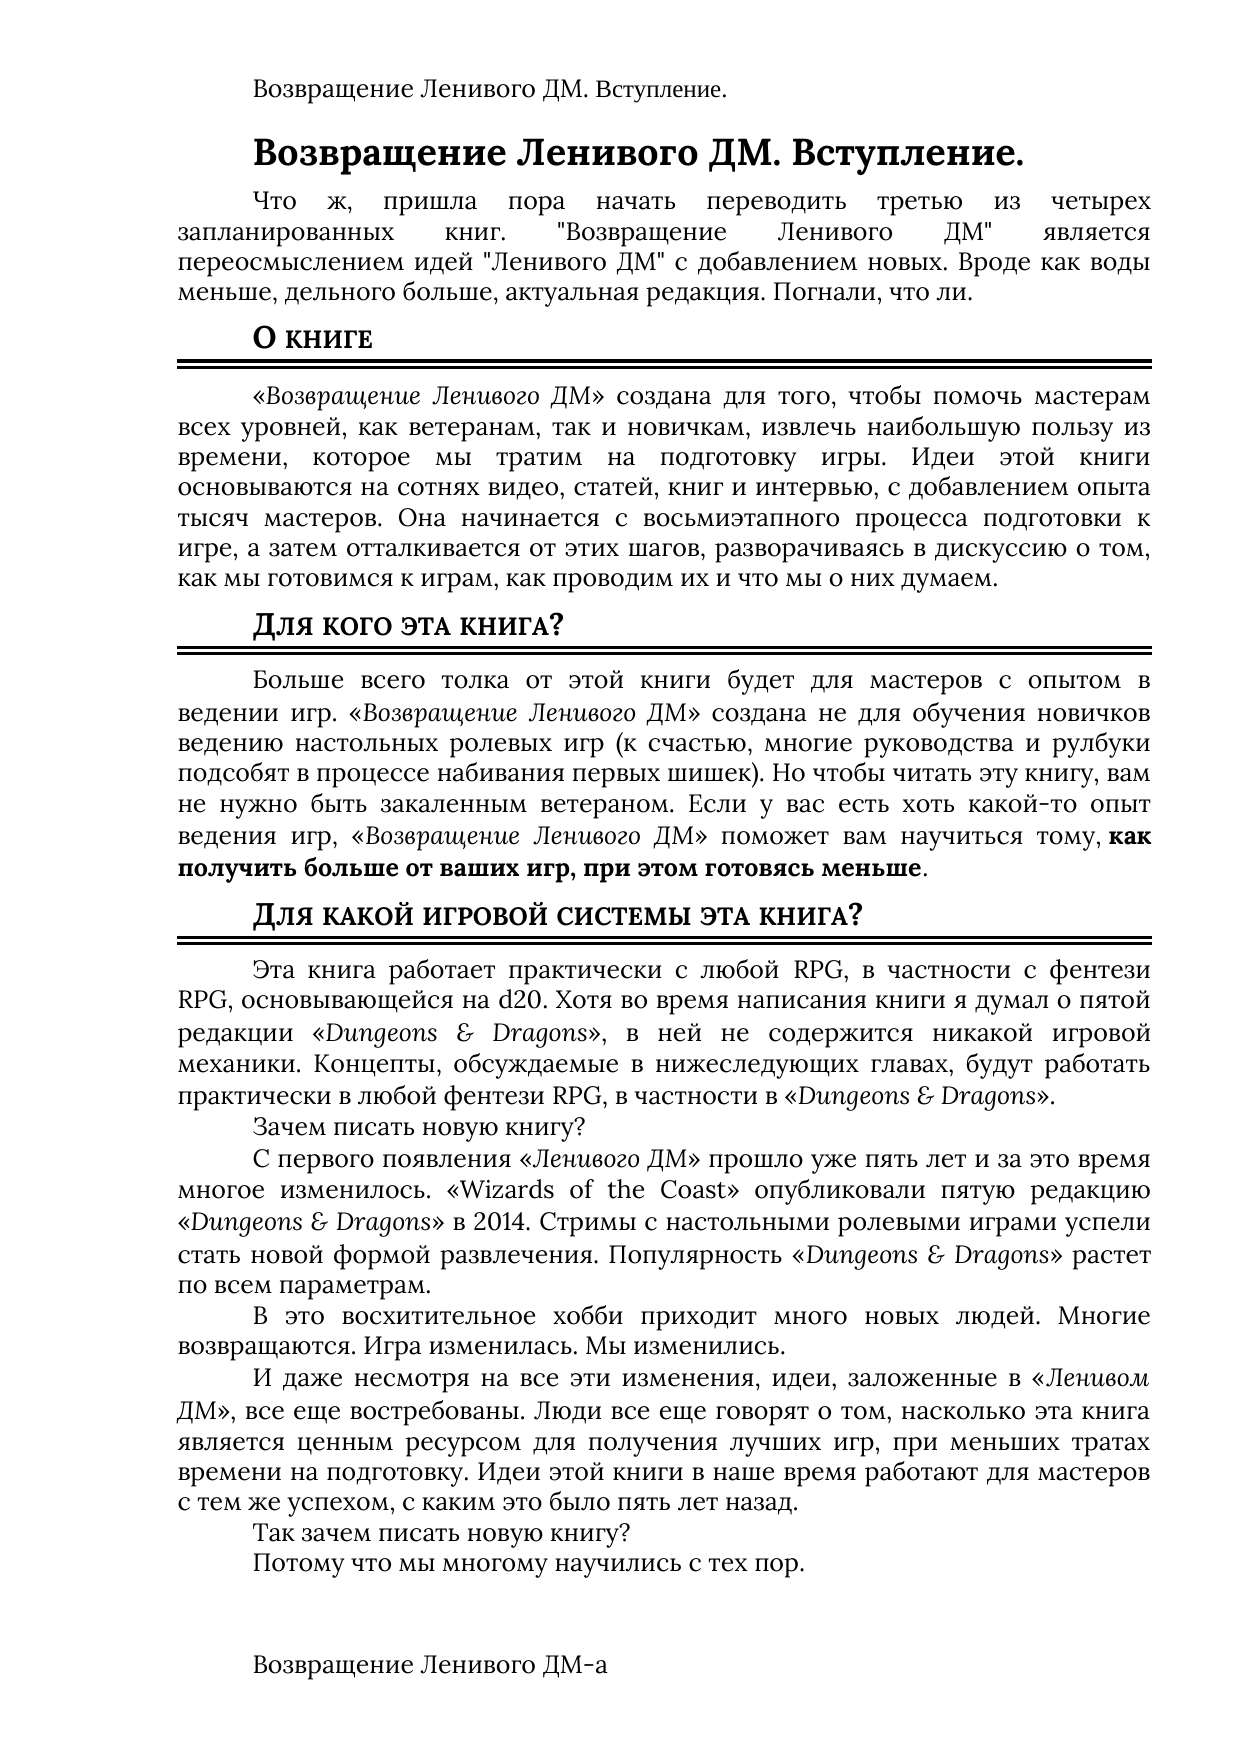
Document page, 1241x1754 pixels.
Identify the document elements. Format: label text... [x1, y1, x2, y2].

text Эта книга работает практически с любой RPG, в частности с фентези RPG, основывающейся на d20. Хотя во время написания книги я думал о пятой редакции «Dungeons & Dragons», в ней не содержится никакой игровой механики. Концепты, обсуждаемые в нижеследующих главах, будут работать практически в любой фентези RPG, в частности в «Dungeons & Dragons». [177, 955, 1152, 1111]
text С первого появления «Ленивого ДМ» прошло уже пять лет и за это время многое изменилось. «Wizards of the Coast» опубликовали пятую редакцию «Dungeons & Dragons» в 2014. Стримы с настольными ролевыми играми успели стать новой формой развлечения. Популярность «Dungeons & Dragons» растет по всем параметрам. [177, 1142, 1152, 1300]
text Больше всего толка от этой книги будет для мастеров с опытом в ведении игр. «Возвращение Ленивого ДМ» создана не для обучения новичков ведению настольных ролевых игр (к счастью, многие руководства и рулбуки подсобят в процессе набивания первых шишек). Но чтобы читать эту книгу, вам не нужно быть закаленным ветераном. Если у вас есть хоть какой-то опыт ведения игр, «Возвращение Ленивого ДМ» поможет вам научиться тому, как получить больше от ваших игр, при этом готовясь меньше. [177, 665, 1152, 883]
text Что ж, пришла пора начать переводить третью из четырех запланированных книг. "Возвращение Ленивого ДМ" является переосмыслением идей "Ленивого ДМ" с добавлением новых. Вроде как воды меньше, дельного больше, актуальная редакция. Погнали, что ли. [177, 186, 1152, 307]
text Зачем писать новую книгу? [177, 1111, 1152, 1142]
text Потому что мы многому научились с тех пор. [177, 1548, 1152, 1578]
subtitle Возвращение Ленивого ДМ. Вступление.⁠⁠ [177, 128, 1152, 176]
subtitle Для кого эта книга? [177, 603, 1152, 646]
subtitle Для какой игровой системы эта книга? [177, 893, 1152, 936]
text В это восхитительное хобби приходит много новых людей. Многие возвращаются. Игра изменилась. Мы изменились. [177, 1300, 1152, 1361]
subtitle О книге [177, 317, 1152, 359]
text «Возвращение Ленивого ДМ» создана для того, чтобы помочь мастерам всех уровней, как ветеранам, так и новичкам, извлечь наибольшую пользу из времени, которое мы тратим на подготовку игры. Идеи этой книги основываются на сотнях видео, статей, книг и интервью, с добавлением опыта тысяч мастеров. Она начинается с восьмиэтапного процесса подготовки к игре, а затем отталкивается от этих шагов, разворачиваясь в дискуссию о том, как мы готовимся к играм, как проводим их и что мы о них думаем. [177, 379, 1152, 593]
text И даже несмотря на все эти изменения, идеи, заложенные в «Ленивом ДМ», все еще востребованы. Люди все еще говорят о том, насколько эта книга является ценным ресурсом для получения лучших игр, при меньших тратах времени на подготовку. Идеи этой книги в наше время работают для мастеров с тем же успехом, с каким это было пять лет назад. [177, 1361, 1152, 1517]
text Так зачем писать новую книгу? [177, 1517, 1152, 1548]
